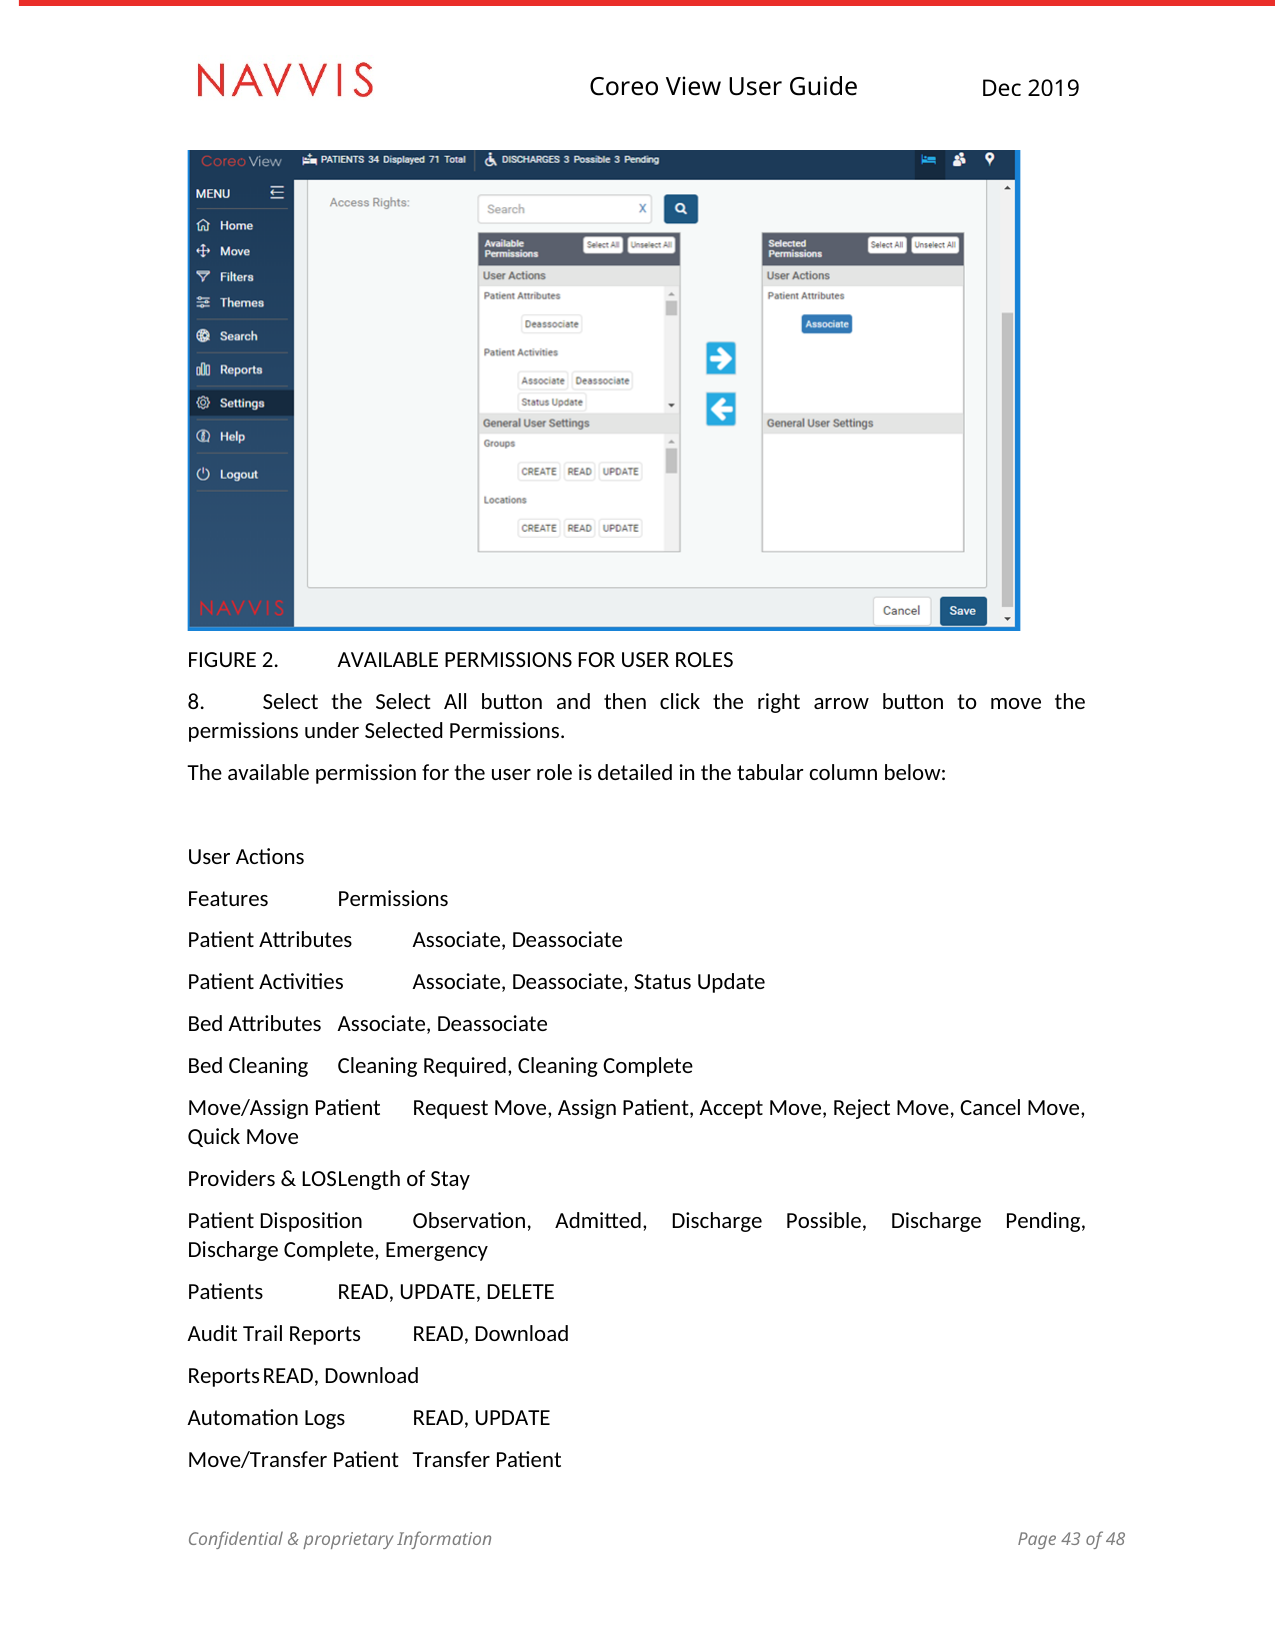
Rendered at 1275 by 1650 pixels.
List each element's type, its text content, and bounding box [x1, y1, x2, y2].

text Automation Logs READ, UPDATE [187, 1403, 1087, 1431]
text FIGURE 2. AVAILABLE PERMISSIONS FOR USER ROLES [187, 645, 1087, 673]
text Move/Assign Patient Request Move, Assign Patient, Accept Move, Reject Move, Cancel Move, Quick Move [187, 1093, 1087, 1150]
text The available permission for the user role is detailed in the tabular column below: [187, 758, 1087, 786]
picture [187, 55, 383, 104]
text Move/Transfer Patient Transfer Patient [187, 1445, 1087, 1473]
text Patient Disposition Observation, Admitted, Discharge Possible, Discharge Pending, Discharge Complete, Emergency [187, 1206, 1087, 1263]
text Patients READ, UPDATE, DELETE [187, 1277, 1087, 1305]
text Patient Attributes Associate, Deassociate [187, 926, 1087, 953]
text Features Permissions [187, 884, 1087, 912]
text User Actions [187, 842, 1087, 870]
picture [187, 150, 1021, 631]
text Audit Trail Reports READ, Download [187, 1319, 1087, 1347]
text Providers & LOS Length of Stay [187, 1164, 1087, 1192]
text Bed Cleaning Cleaning Required, Cleaning Complete [187, 1051, 1087, 1079]
text Reports READ, Download [187, 1361, 1087, 1389]
text Patient Activities Associate, Deassociate, Status Update [187, 967, 1087, 995]
text 8. Select the Select All button and then click the right arrow button to move the permissions under Selected Permissions. [187, 687, 1087, 744]
text Bed Attributes Associate, Deassociate [187, 1009, 1087, 1037]
